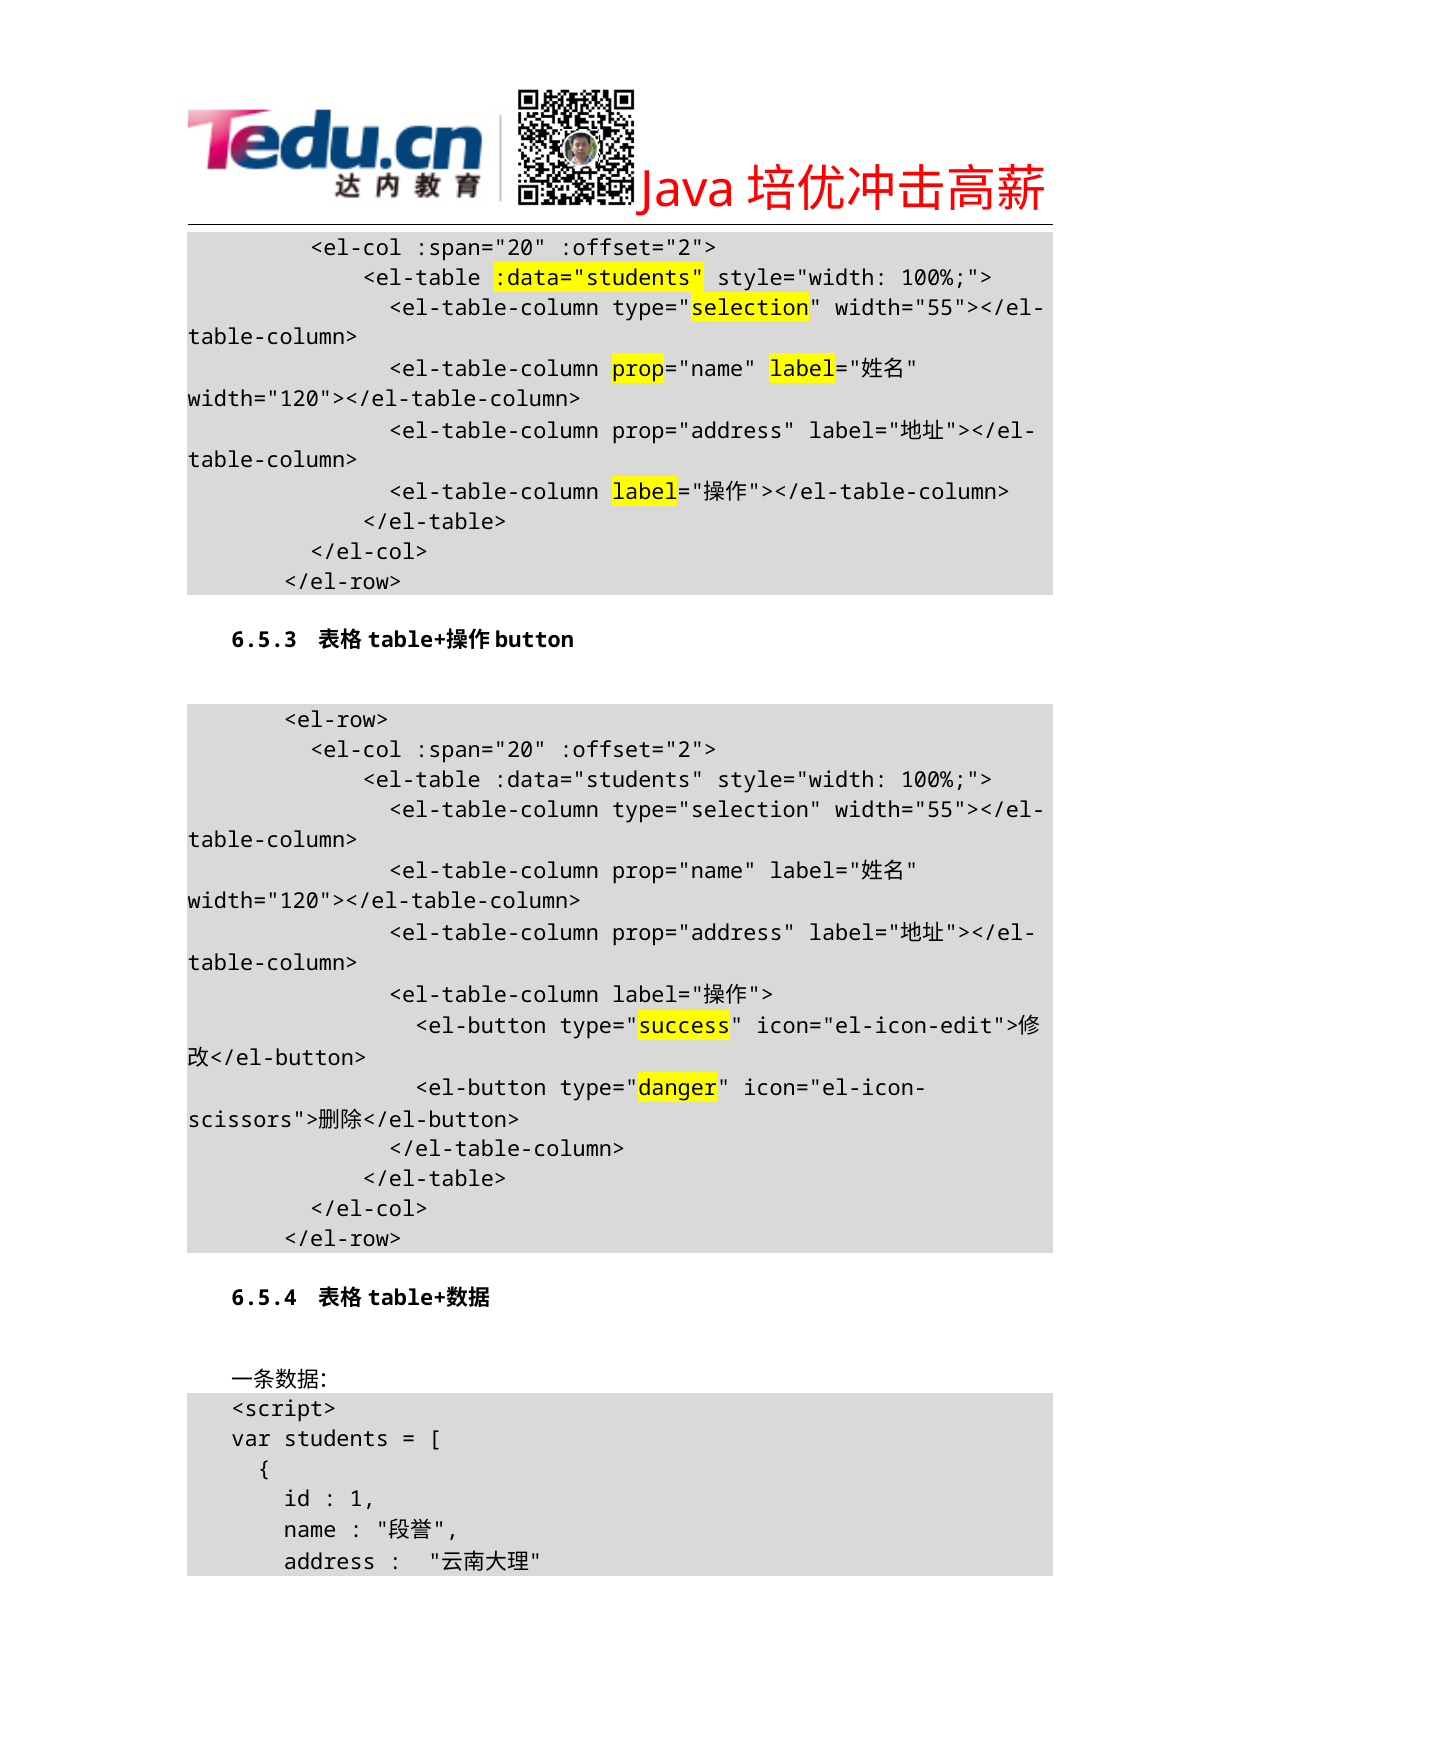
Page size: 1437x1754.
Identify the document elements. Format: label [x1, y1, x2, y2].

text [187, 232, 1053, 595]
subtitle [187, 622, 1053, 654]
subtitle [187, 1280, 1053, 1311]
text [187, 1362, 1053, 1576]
picture [516, 88, 636, 207]
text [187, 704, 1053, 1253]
picture [187, 103, 507, 207]
